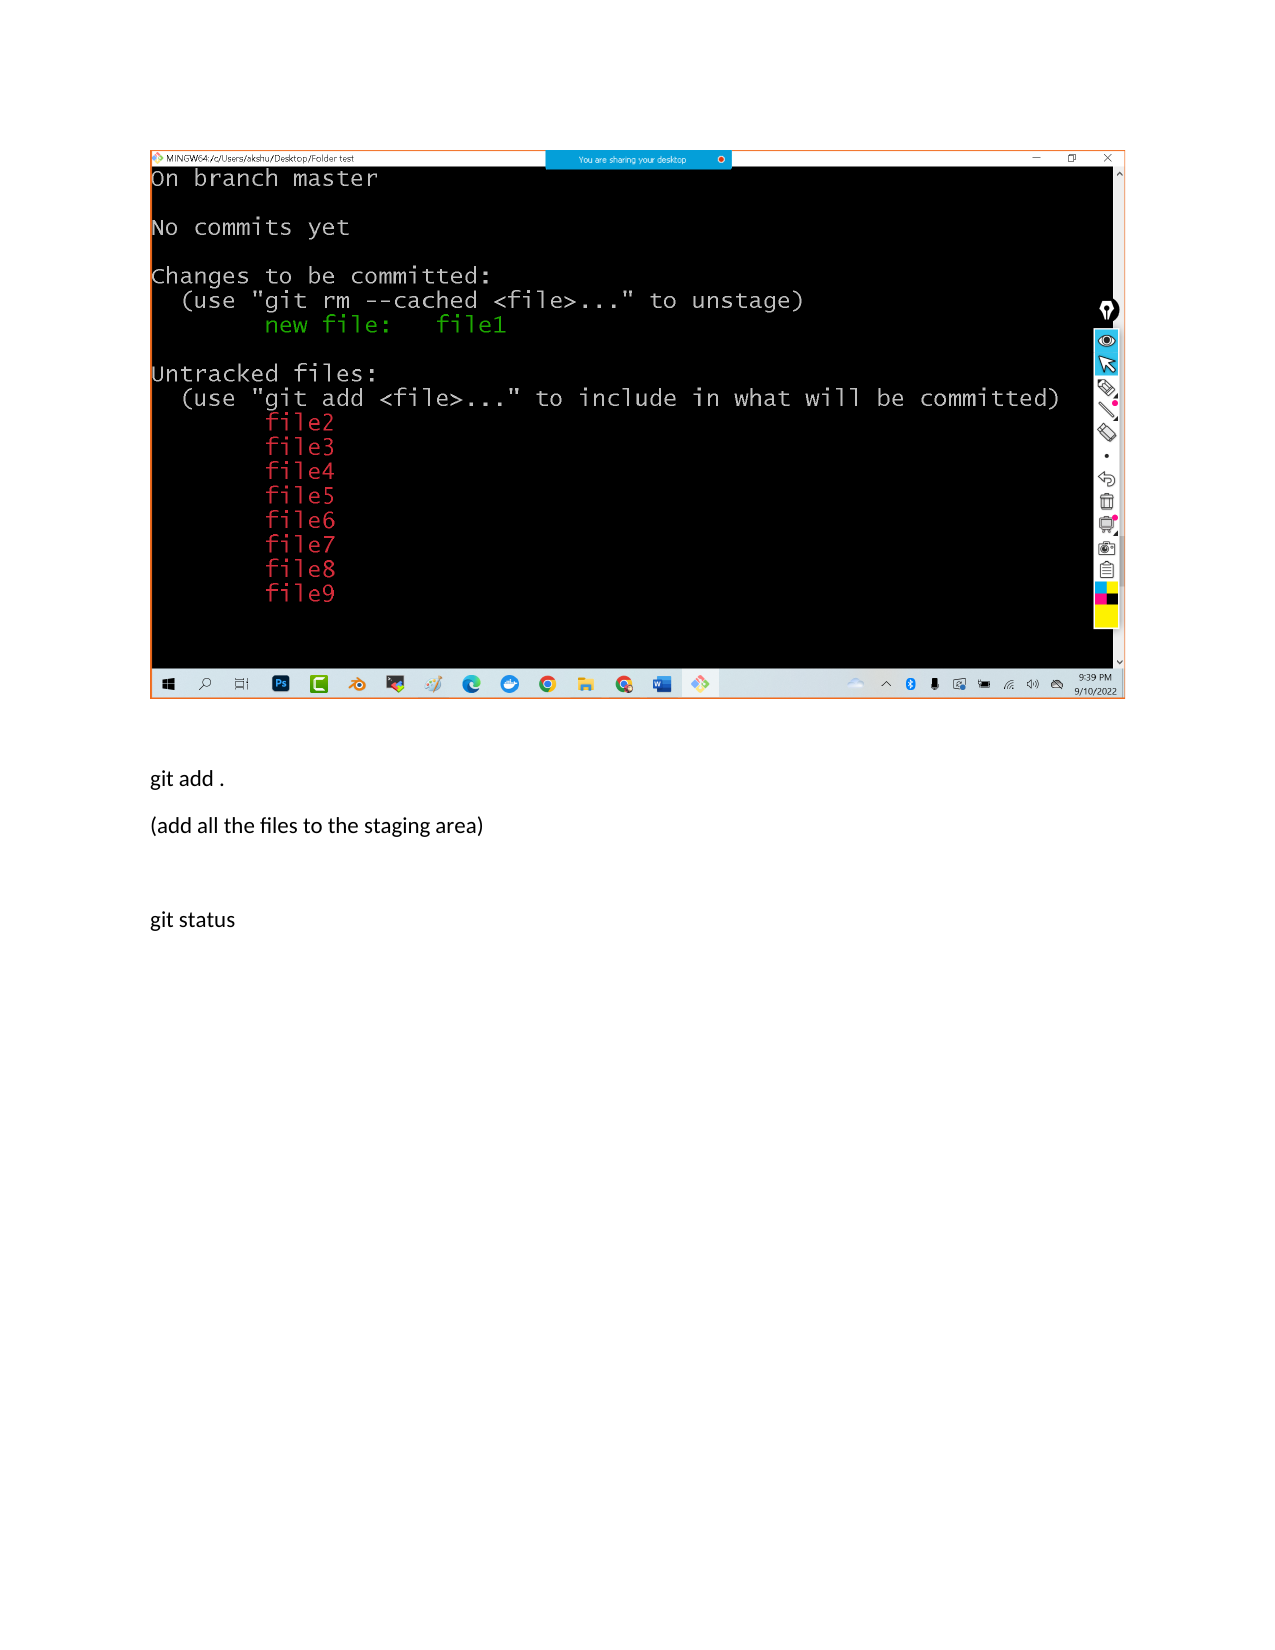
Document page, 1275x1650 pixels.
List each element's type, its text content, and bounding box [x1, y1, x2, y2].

text (add all the files to the staging area) [150, 811, 1125, 839]
picture [150, 150, 1125, 699]
text git add . [150, 764, 1125, 792]
text git status [150, 905, 1125, 933]
